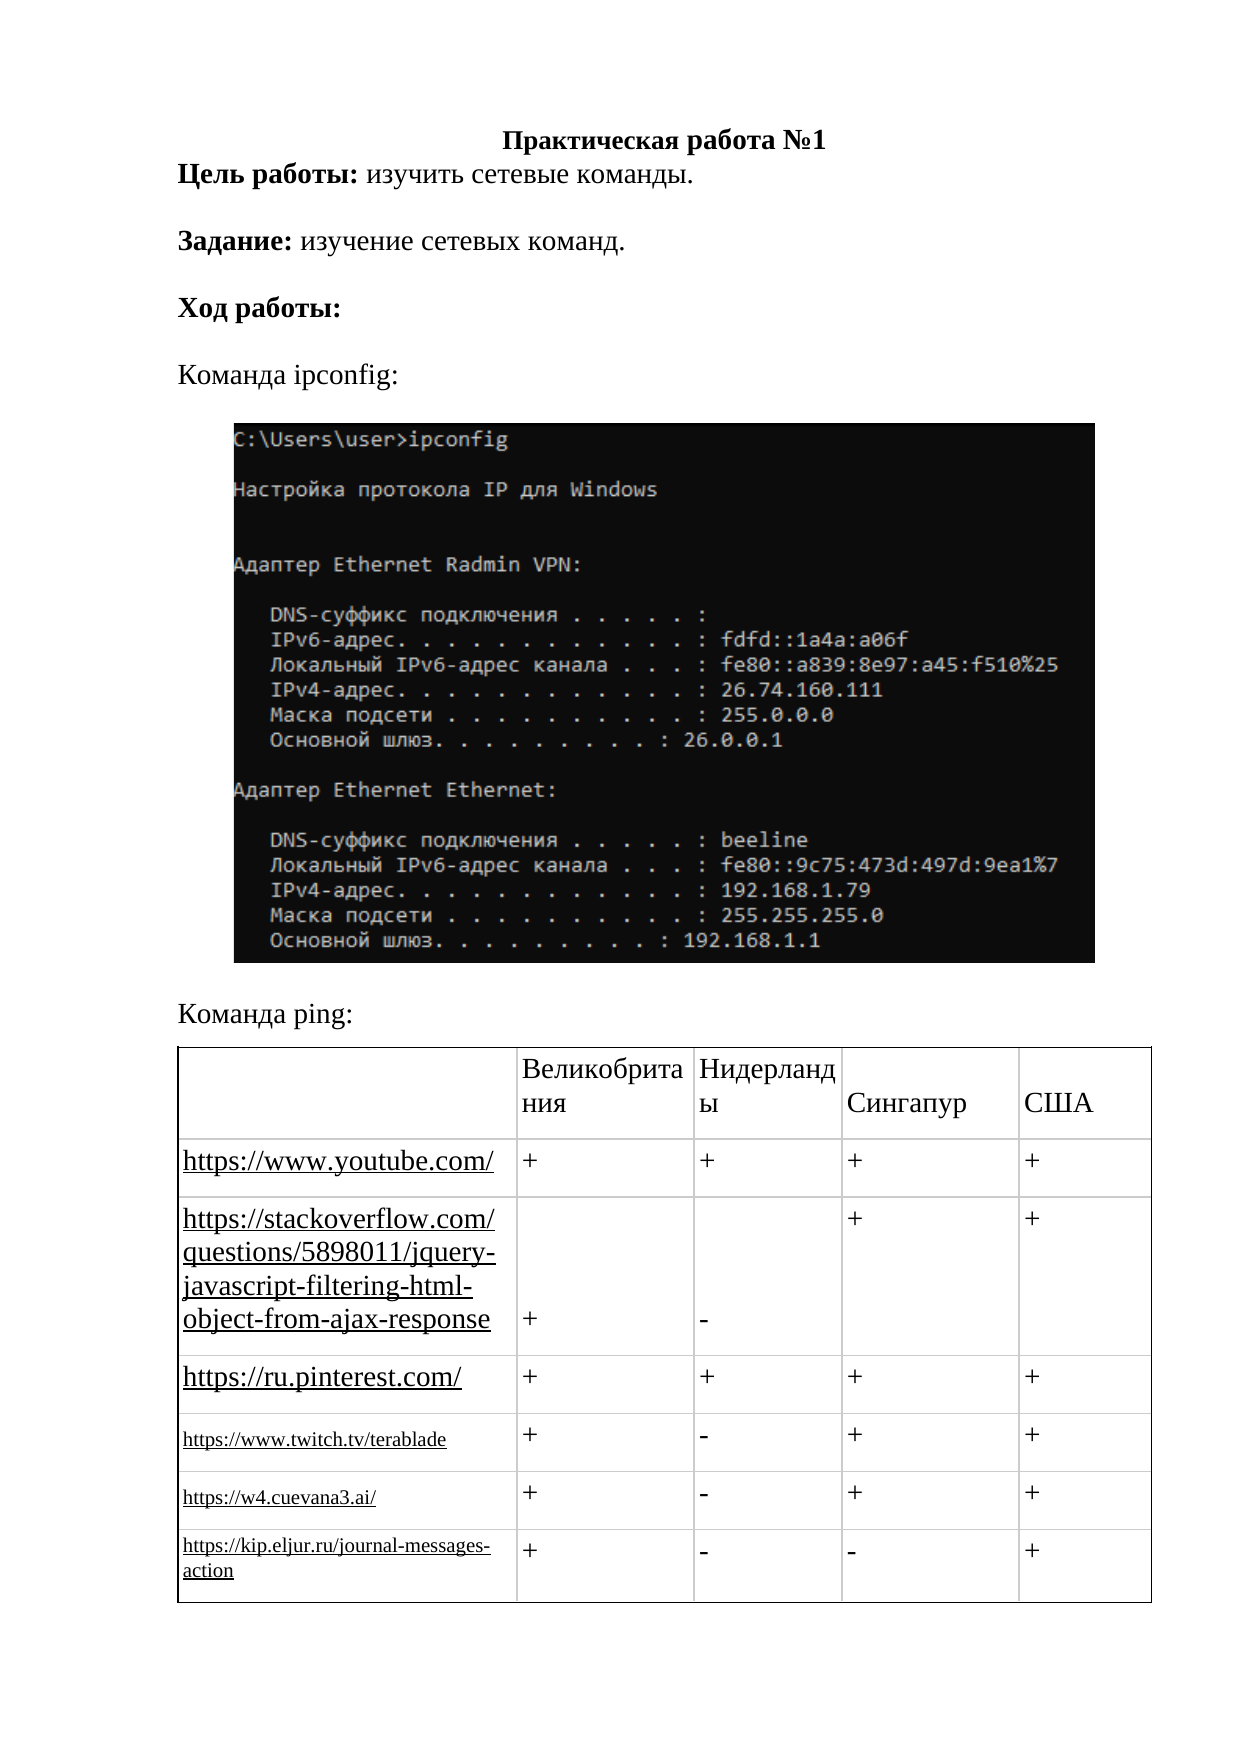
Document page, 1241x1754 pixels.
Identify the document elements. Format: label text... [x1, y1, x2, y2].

table_cell + [695, 1140, 841, 1196]
table_header Нидерланды [695, 1048, 841, 1138]
table_cell + [843, 1198, 1018, 1355]
table_cell + [843, 1356, 1018, 1413]
table_cell + [518, 1414, 693, 1471]
table_cell https://www.twitch.tv/terablade [179, 1414, 516, 1471]
table_cell + [843, 1414, 1018, 1471]
table_cell - [695, 1414, 841, 1471]
table_cell + [1020, 1198, 1151, 1355]
table_cell - [695, 1530, 841, 1601]
table_cell - [843, 1530, 1018, 1601]
table_cell https://stackoverflow.com/questions/5898011/jquery-javascript-filtering-html-object-from-ajax-response [179, 1198, 516, 1355]
table_cell https://ru.pinterest.com/ [179, 1356, 516, 1413]
table_header Сингапур [843, 1048, 1018, 1138]
text Команда ipconfig: [177, 357, 1152, 390]
table_cell + [518, 1198, 693, 1355]
text Команда ping: [177, 996, 1152, 1030]
table_header США [1020, 1048, 1151, 1138]
table_cell + [518, 1472, 693, 1529]
table_cell + [1020, 1414, 1151, 1471]
table_cell https://www.youtube.com/ [179, 1140, 516, 1196]
table_cell + [843, 1140, 1018, 1196]
text Ход работы: [177, 290, 1152, 323]
table_cell + [1020, 1356, 1151, 1413]
subtitle Практическая работа №1 [177, 122, 1152, 156]
table_cell - [695, 1472, 841, 1529]
table_cell - [695, 1198, 841, 1355]
table_cell + [1020, 1140, 1151, 1196]
table_header Великобритания [518, 1048, 693, 1138]
text Задание: изучение сетевых команд. [177, 223, 1152, 256]
table_cell + [1020, 1530, 1151, 1601]
text Цель работы: изучить сетевые команды. [177, 156, 1152, 189]
table_cell + [518, 1530, 693, 1601]
table_cell + [1020, 1472, 1151, 1529]
table_cell + [843, 1472, 1018, 1529]
picture [233, 423, 1095, 963]
table_cell + [518, 1140, 693, 1196]
table_cell https://w4.cuevana3.ai/ [179, 1472, 516, 1529]
table_cell + [518, 1356, 693, 1413]
table_cell https://kip.eljur.ru/journal-messages-action [179, 1530, 516, 1601]
table_cell + [695, 1356, 841, 1413]
table_header [179, 1048, 516, 1138]
